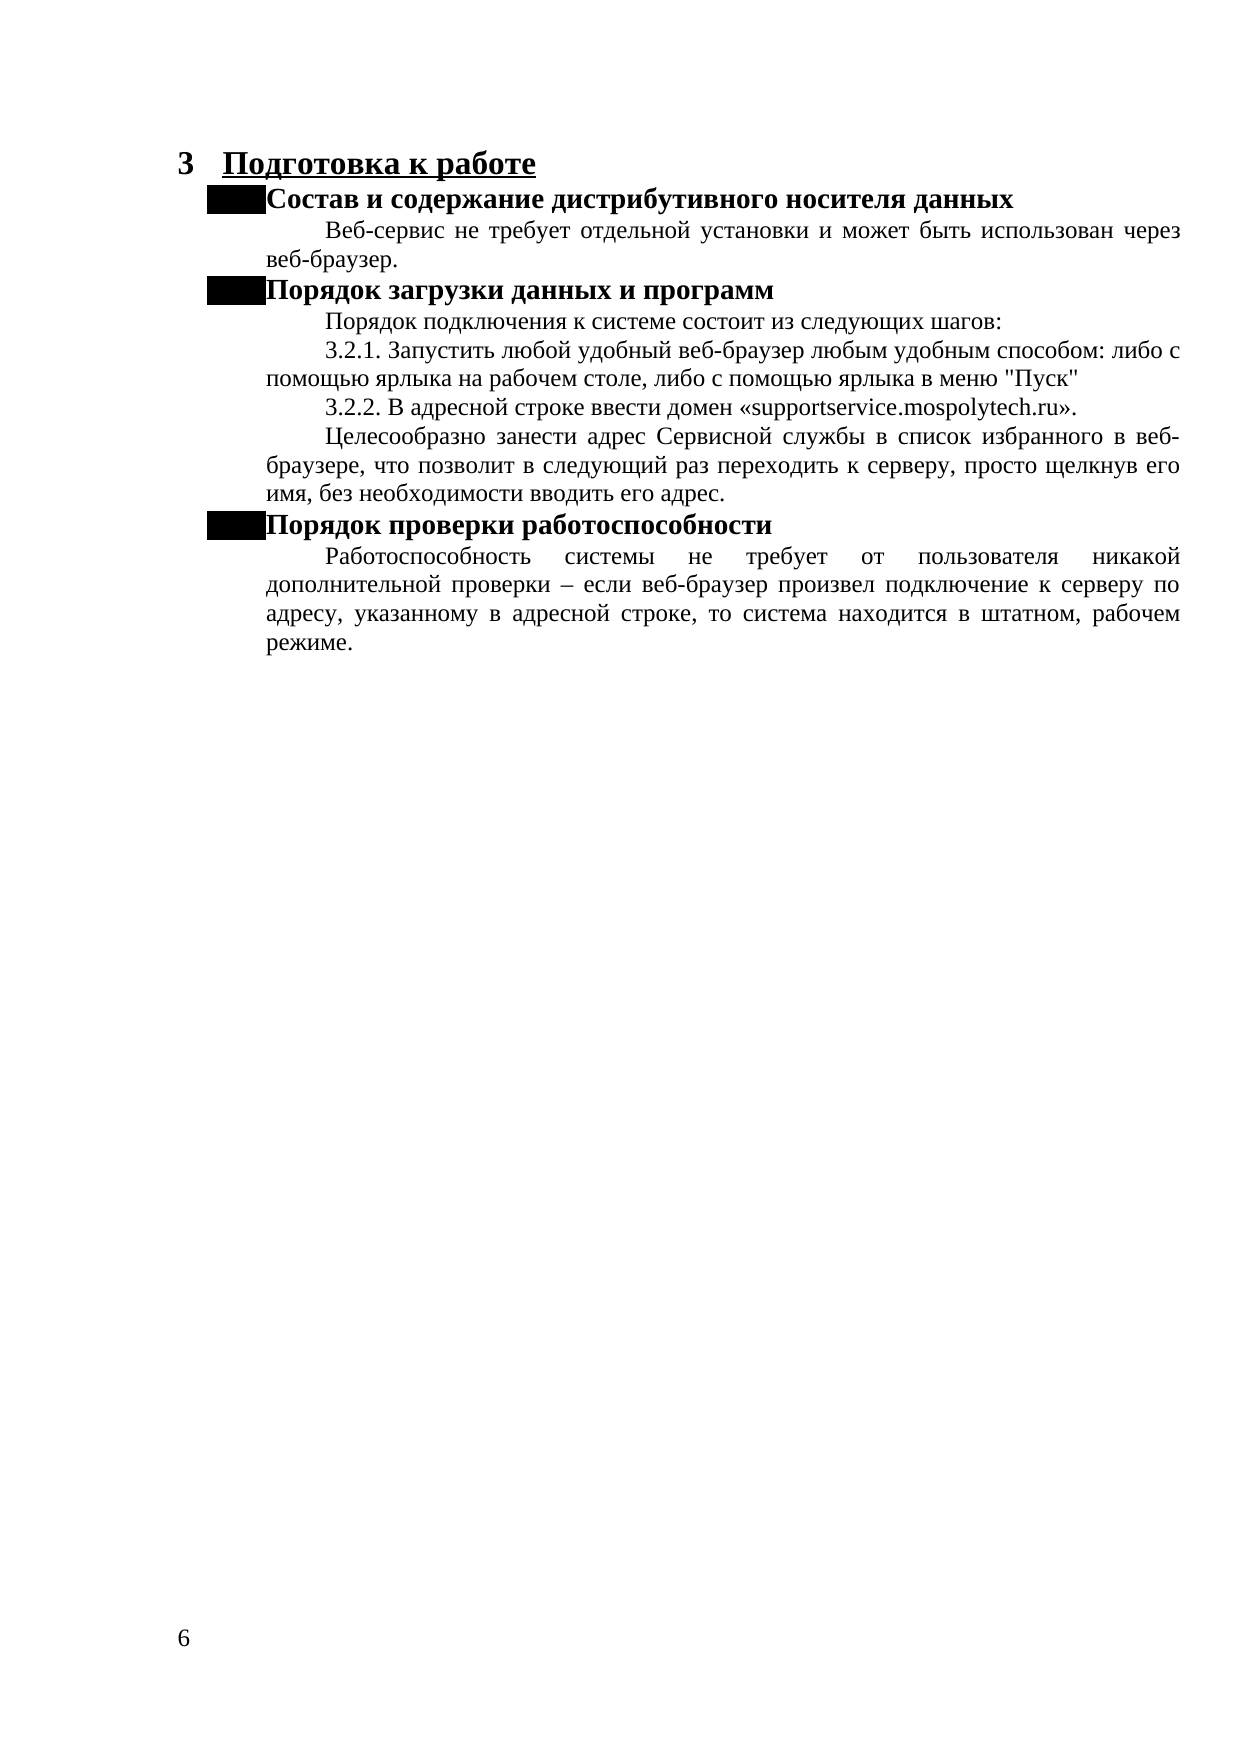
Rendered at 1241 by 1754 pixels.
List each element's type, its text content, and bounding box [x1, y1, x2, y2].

subtitle Состав и содержание дистрибутивного носителя данных [207, 181, 1181, 215]
text Работоспособность системы не требует от пользователя никакой дополнительной проверки – если веб-браузер произвел подключение к серверу по адресу, указанному в адресной строке, то система находится в штатном, рабочем режиме. [266, 541, 1181, 656]
text Целесообразно занести адрес Сервисной службы в список избранного в веб-браузере, что позволит в следующий раз переходить к серверу, просто щелкнув его имя, без необходимости вводить его адрес. [266, 421, 1181, 507]
text 3.2.2. В адресной строке ввести домен «supportservice.mospolytech.ru». [266, 392, 1181, 421]
subtitle Подготовка к работе [177, 143, 1181, 181]
text Веб-сервис не требует отдельной установки и может быть использован через веб-браузер. [266, 215, 1181, 272]
text 3.2.1. Запустить любой удобный веб-браузер любым удобным способом: либо с помощью ярлыка на рабочем столе, либо с помощью ярлыка в меню "Пуск" [266, 335, 1181, 392]
subtitle Порядок проверки работоспособности [207, 507, 1181, 541]
text Порядок подключения к системе состоит из следующих шагов: [266, 306, 1181, 335]
subtitle Порядок загрузки данных и программ [207, 272, 1181, 306]
